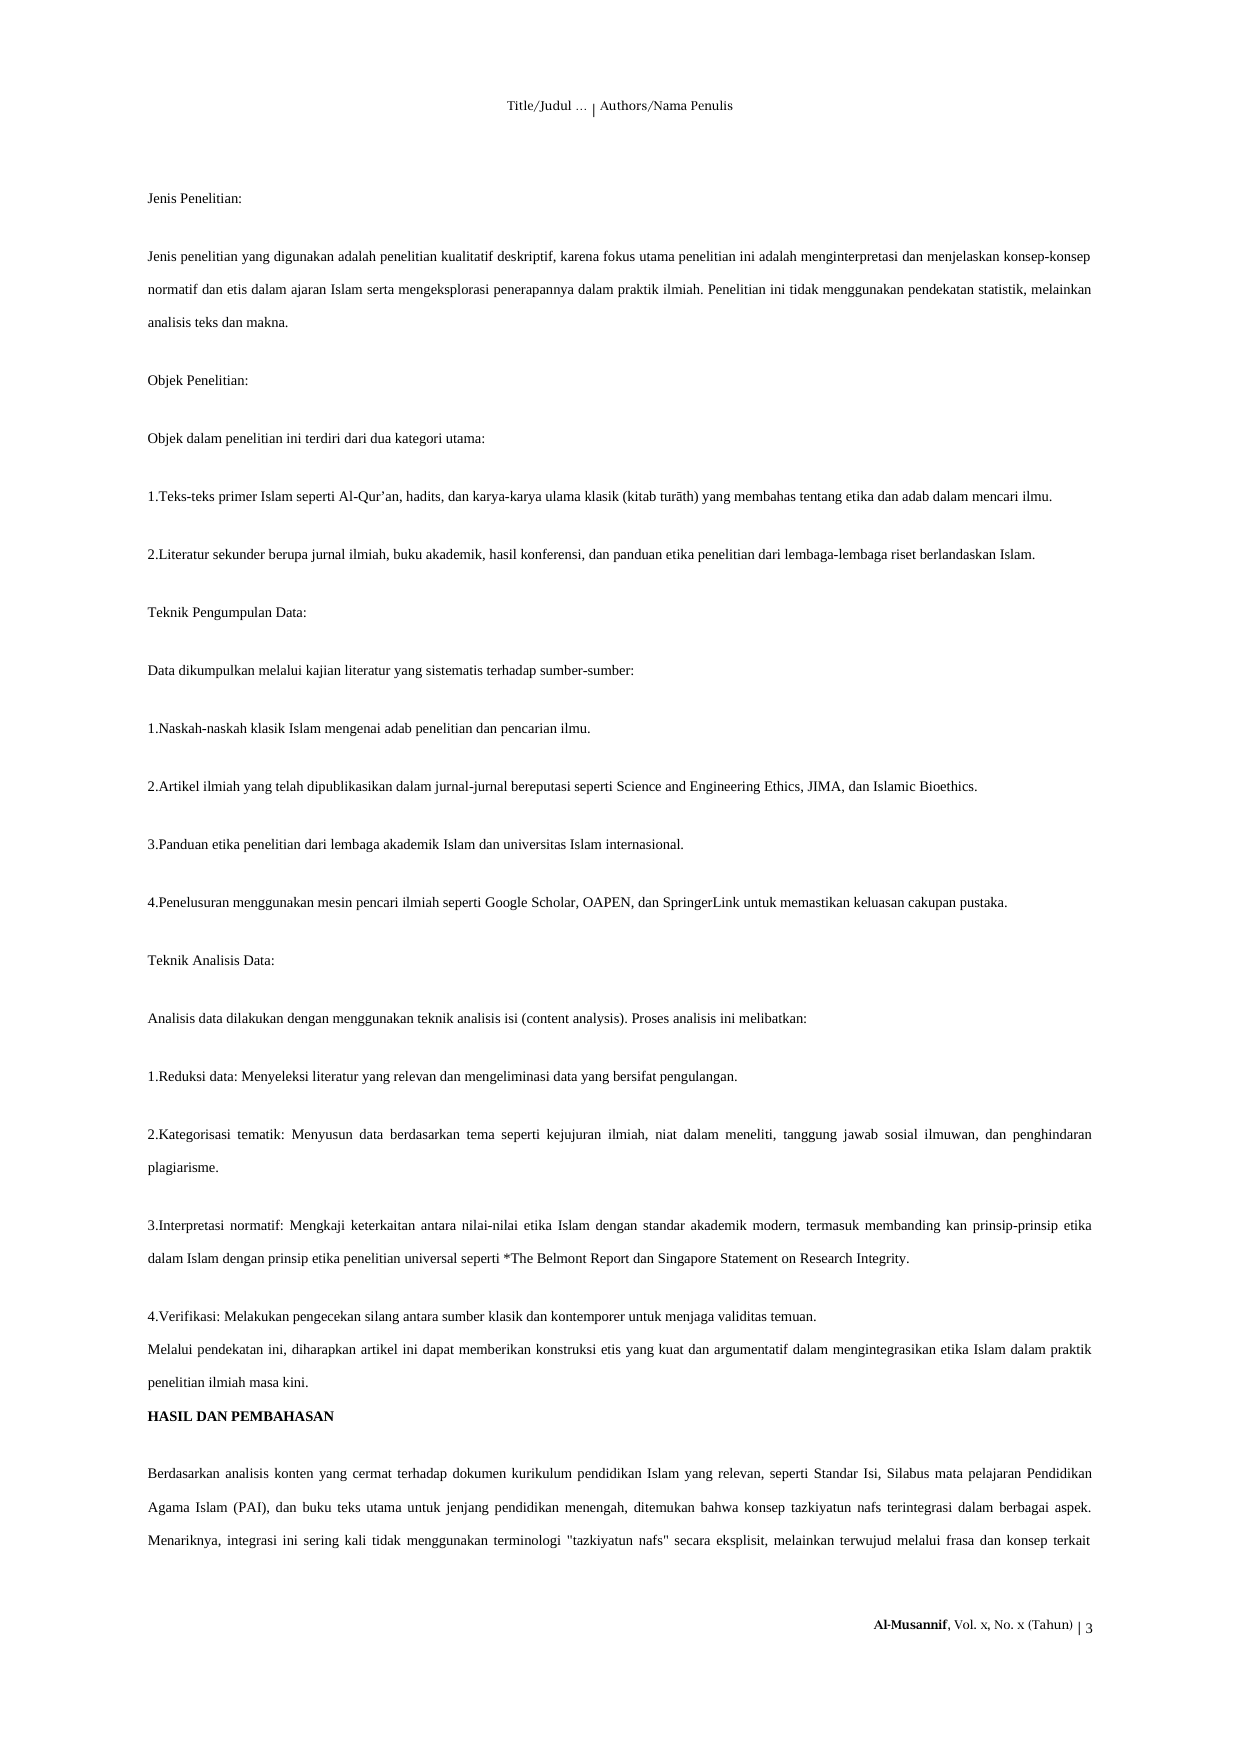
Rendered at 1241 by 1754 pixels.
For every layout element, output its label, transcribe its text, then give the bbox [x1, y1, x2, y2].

subtitle Objek Penelitian: [147, 360, 1092, 388]
subtitle Jenis penelitian yang digunakan adalah penelitian kualitatif deskriptif, karena fokus utama penelitian ini adalah menginterpretasi dan menjelaskan konsep-konsep normatif dan etis dalam ajaran Islam serta mengeksplorasi penerapannya dalam praktik ilmiah. Penelitian ini tidak menggunakan pendekatan statistik, melainkan analisis teks dan makna. [147, 236, 1092, 331]
subtitle Teknik Pengumpulan Data: [147, 592, 1092, 621]
subtitle 2.Literatur sekunder berupa jurnal ilmiah, buku akademik, hasil konferensi, dan panduan etika penelitian dari lembaga-lembaga riset berlandaskan Islam. [147, 534, 1092, 563]
subtitle Melalui pendekatan ini, diharapkan artikel ini dapat memberikan konstruksi etis yang kuat dan argumentatif dalam mengintegrasikan etika Islam dalam praktik penelitian ilmiah masa kini. [147, 1329, 1092, 1391]
subtitle 1.Teks-teks primer Islam seperti Al-Qur’an, hadits, dan karya-karya ulama klasik (kitab turāth) yang membahas tentang etika dan adab dalam mencari ilmu. [147, 476, 1092, 504]
subtitle Objek dalam penelitian ini terdiri dari dua kategori utama: [147, 418, 1092, 447]
subtitle 3.Interpretasi normatif: Mengkaji keterkaitan antara nilai-nilai etika Islam dengan standar akademik modern, termasuk membanding kan prinsip-prinsip etika dalam Islam dengan prinsip etika penelitian universal seperti *The Belmont Report dan Singapore Statement on Research Integrity. [147, 1205, 1092, 1267]
subtitle 2.Kategorisasi tematik: Menyusun data berdasarkan tema seperti kejujuran ilmiah, niat dalam meneliti, tanggung jawab sosial ilmuwan, dan penghindaran plagiarisme. [147, 1114, 1092, 1176]
subtitle Analisis data dilakukan dengan menggunakan teknik analisis isi (content analysis). Proses analisis ini melibatkan: [147, 998, 1092, 1027]
subtitle 3.Panduan etika penelitian dari lembaga akademik Islam dan universitas Islam internasional. [147, 824, 1092, 853]
subtitle 4.Verifikasi: Melakukan pengecekan silang antara sumber klasik dan kontemporer untuk menjaga validitas temuan. [147, 1296, 1092, 1325]
text HASIL DAN PEMBAHASAN [147, 1395, 1092, 1424]
subtitle Teknik Analisis Data: [147, 940, 1092, 969]
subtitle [147, 1453, 1092, 1548]
subtitle 1.Reduksi data: Menyeleksi literatur yang relevan dan mengeliminasi data yang bersifat pengulangan. [147, 1056, 1092, 1085]
subtitle Data dikumpulkan melalui kajian literatur yang sistematis terhadap sumber-sumber: [147, 650, 1092, 679]
subtitle Jenis Penelitian: [147, 178, 1092, 206]
subtitle 1.Naskah-naskah klasik Islam mengenai adab penelitian dan pencarian ilmu. [147, 708, 1092, 737]
subtitle 4.Penelusuran menggunakan mesin pencari ilmiah seperti Google Scholar, OAPEN, dan SpringerLink untuk memastikan keluasan cakupan pustaka. [147, 882, 1092, 911]
subtitle 2.Artikel ilmiah yang telah dipublikasikan dalam jurnal-jurnal bereputasi seperti Science and Engineering Ethics, JIMA, dan Islamic Bioethics. [147, 766, 1092, 795]
